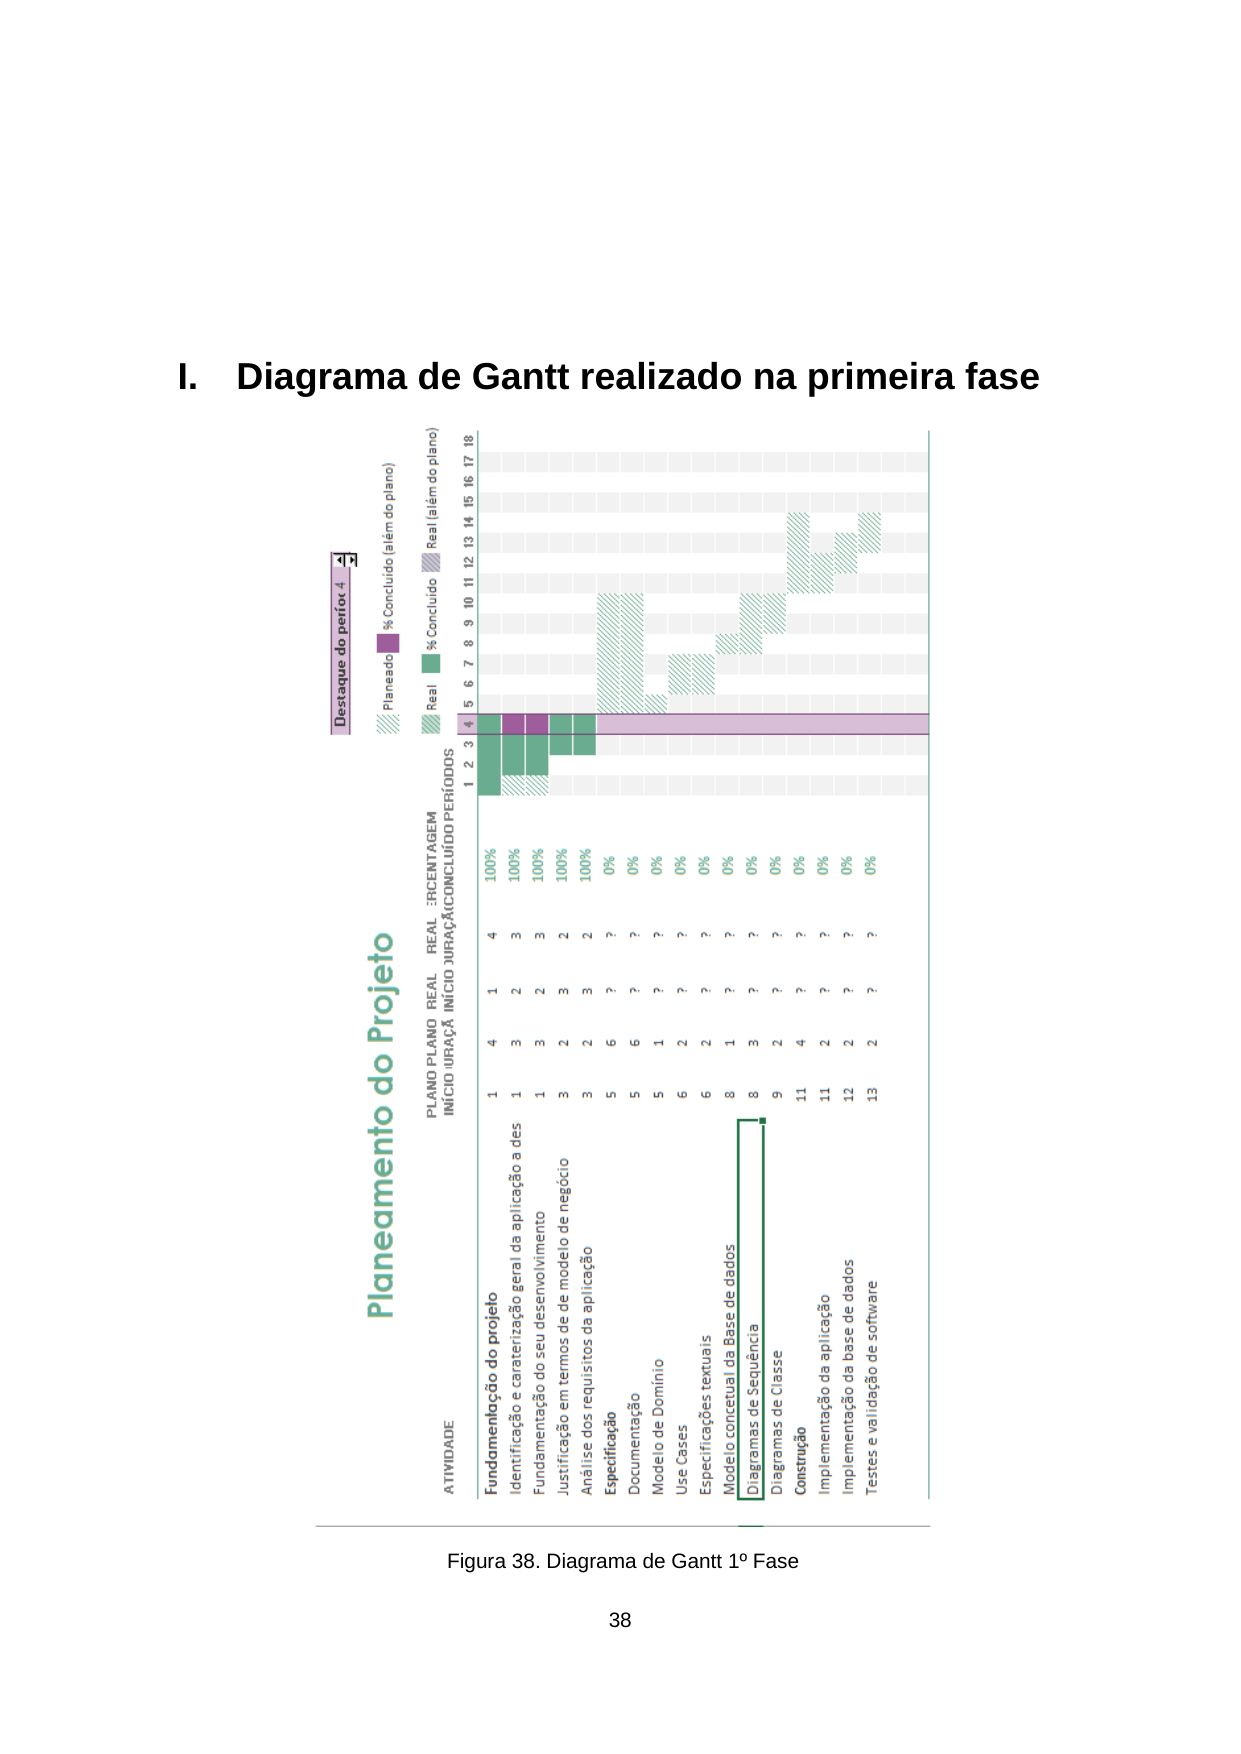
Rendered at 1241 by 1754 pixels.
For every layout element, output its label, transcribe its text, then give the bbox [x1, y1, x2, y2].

text Diagrama de Gantt realizado na primeira fase [177, 354, 1063, 398]
picture [315, 418, 931, 1527]
